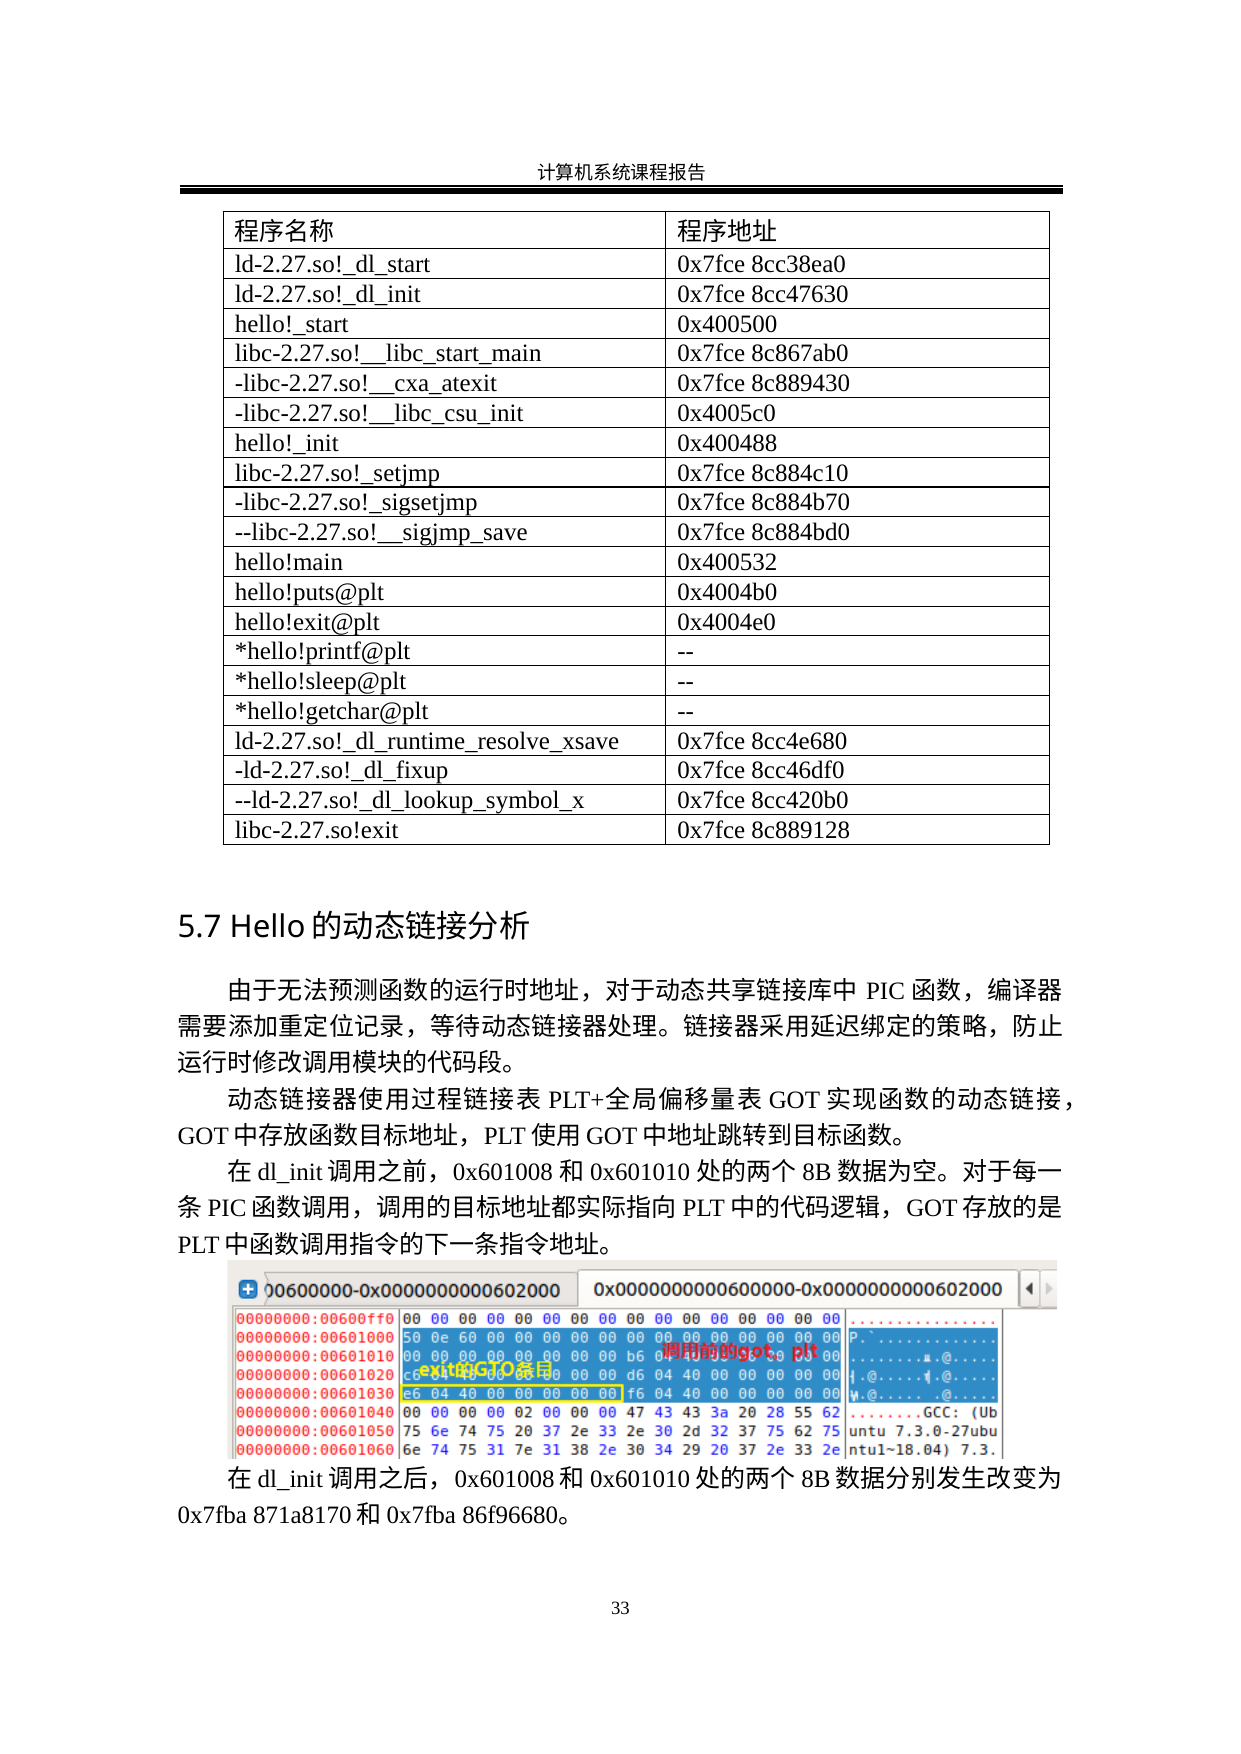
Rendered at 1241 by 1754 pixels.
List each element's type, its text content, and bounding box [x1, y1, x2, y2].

table_cell 0x4004e0 [666, 607, 1049, 635]
table_cell 0x7fce 8c889430 [666, 368, 1049, 397]
text 在dl_init调用之后，0x601008和0x601010处的两个8B数据分别发生改变为0x7fba 871a8170和0x7fba 86f96680。 [177, 1458, 1063, 1531]
table_cell -- [666, 636, 1049, 665]
table_cell --ld-2.27.so!_dl_lookup_symbol_x [224, 785, 665, 814]
table_cell -libc-2.27.so!_sigsetjmp [224, 488, 665, 516]
table_cell ld-2.27.so!_dl_init [224, 279, 665, 308]
table_cell 0x4004b0 [666, 577, 1049, 606]
table_cell 0x7fce 8c884bd0 [666, 517, 1049, 546]
table_cell 0x4005c0 [666, 398, 1049, 427]
table_cell hello!_start [224, 309, 665, 337]
table_cell 0x7fce 8cc420b0 [666, 785, 1049, 814]
table_cell hello!exit@plt [224, 607, 665, 635]
table_cell --libc-2.27.so!__sigjmp_save [224, 517, 665, 546]
table_cell -- [666, 666, 1049, 695]
table_cell *hello!sleep@plt [224, 666, 665, 695]
table_cell 0x400488 [666, 428, 1049, 457]
table_cell -ld-2.27.so!_dl_fixup [224, 756, 665, 784]
table_cell ld-2.27.so!_dl_runtime_resolve_xsave [224, 726, 665, 754]
table_cell 0x7fce 8cc47630 [666, 279, 1049, 308]
table_cell -libc-2.27.so!__cxa_atexit [224, 368, 665, 397]
text 在dl_init调用之前，0x601008 和 0x601010 处的两个 8B 数据为空。对于每一条PIC函数调用，调用的目标地址都实际指向PLT 中的代码逻辑，GOT存放的是PLT中函数调用指令的下一条指令地址。 [177, 1152, 1063, 1260]
table_cell libc-2.27.so!exit [224, 815, 665, 844]
subtitle 5.7 Hello的动态链接分析 [177, 906, 1063, 945]
table_cell libc-2.27.so!__libc_start_main [224, 339, 665, 367]
table_cell *hello!printf@plt [224, 636, 665, 665]
picture [227, 1260, 1058, 1459]
table_cell 0x400532 [666, 547, 1049, 576]
table_header 程序地址 [666, 212, 1049, 248]
table_cell *hello!getchar@plt [224, 696, 665, 725]
text 动态链接器使用过程链接表PLT+全局偏移量表GOT实现函数的动态链接，GOT中存放函数目标地址，PLT使用GOT中地址跳转到目标函数。 [177, 1079, 1063, 1152]
table_cell 0x7fce 8cc4e680 [666, 726, 1049, 754]
table_cell ld-2.27.so!_dl_start [224, 249, 665, 278]
table_cell libc-2.27.so!_setjmp [224, 458, 665, 486]
table_header 程序名称 [224, 212, 665, 248]
table_cell 0x7fce 8c884c10 [666, 458, 1049, 486]
table_cell 0x7fce 8c889128 [666, 815, 1049, 844]
table_cell hello!main [224, 547, 665, 576]
table_cell 0x7fce 8c884b70 [666, 488, 1049, 516]
text 由于无法预测函数的运行时地址，对于动态共享链接库中 PIC 函数，编译器需要添加重定位记录，等待动态链接器处理。链接器采用延迟绑定的策略，防止运行时修改调用模块的代码段。 [177, 970, 1063, 1079]
table_cell 0x7fce 8cc38ea0 [666, 249, 1049, 278]
table_cell 0x7fce 8c867ab0 [666, 339, 1049, 367]
table_cell hello!_init [224, 428, 665, 457]
table_cell 0x400500 [666, 309, 1049, 337]
table_cell -libc-2.27.so!__libc_csu_init [224, 398, 665, 427]
table_cell -- [666, 696, 1049, 725]
table_cell 0x7fce 8cc46df0 [666, 756, 1049, 784]
table_cell hello!puts@plt [224, 577, 665, 606]
